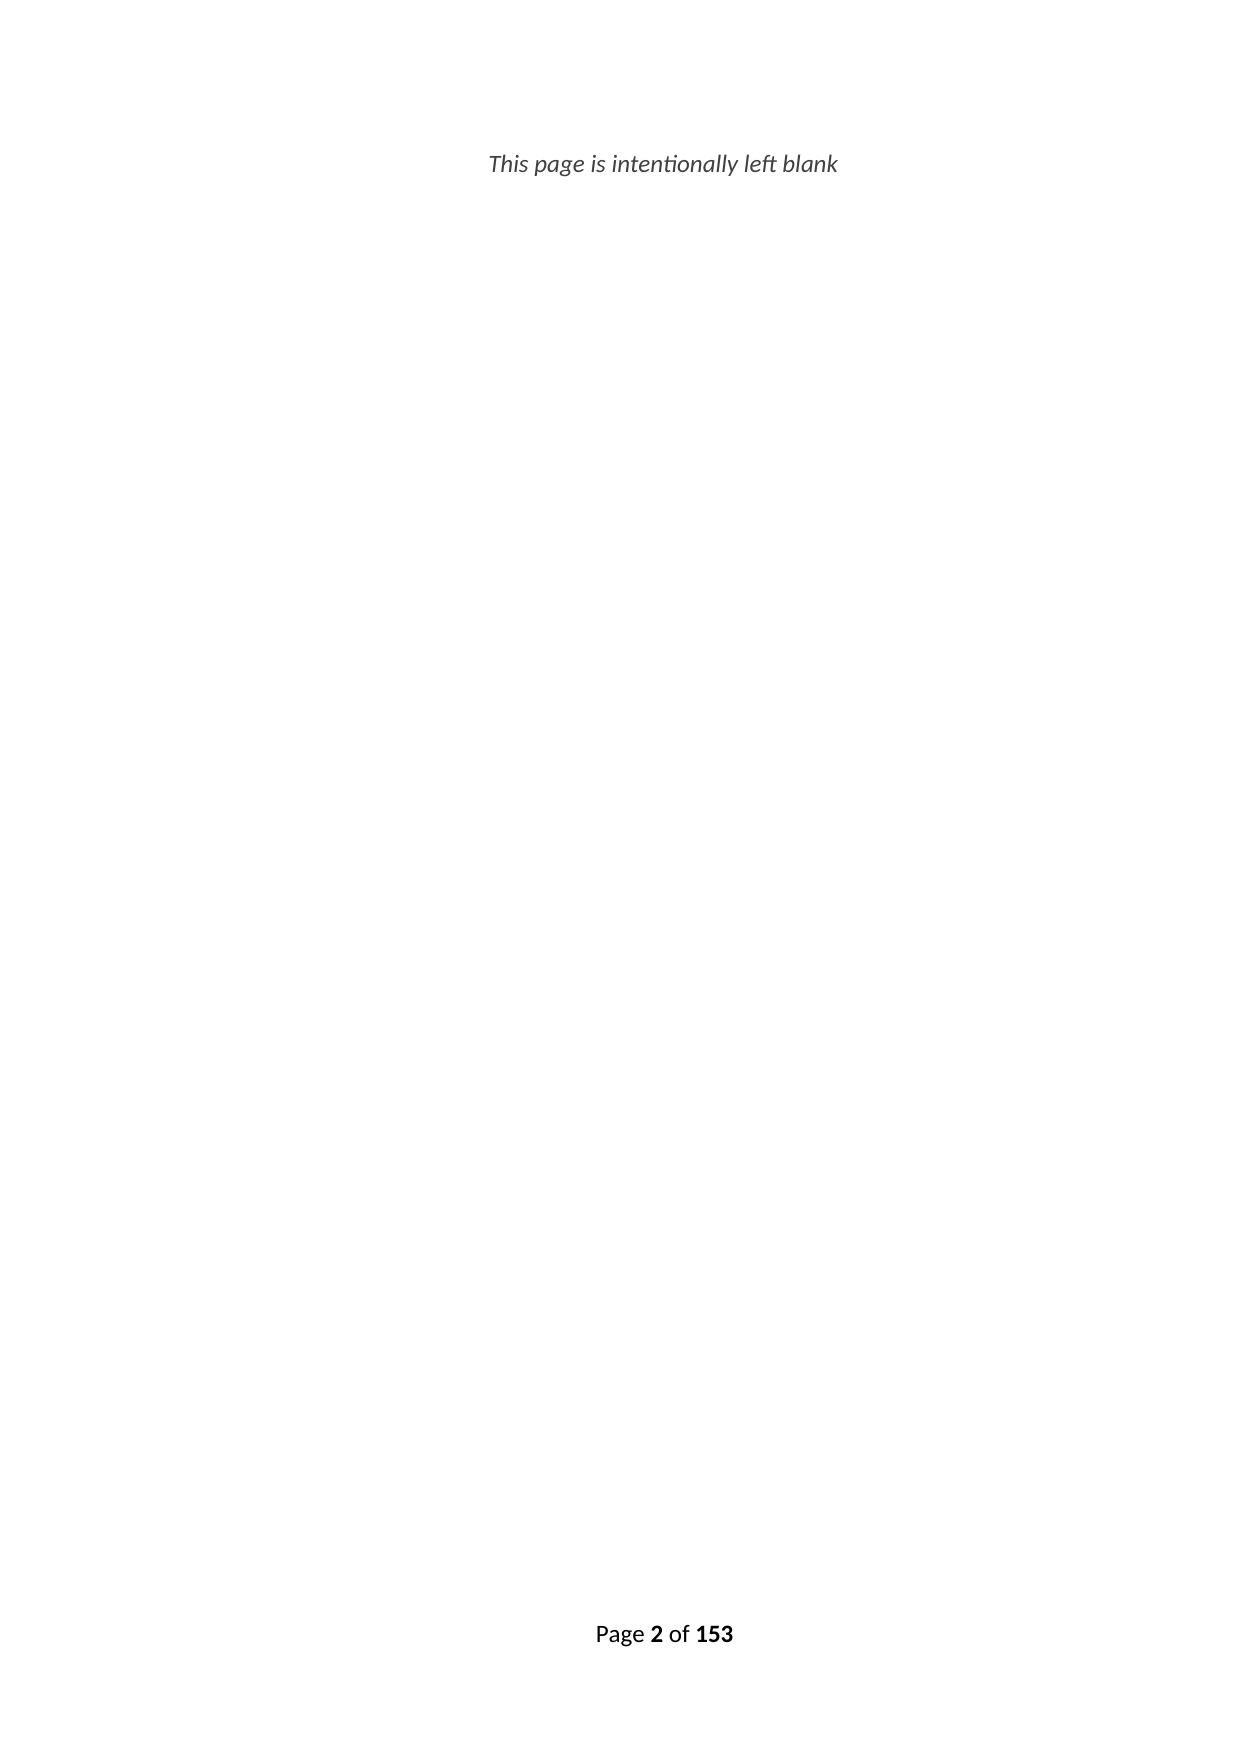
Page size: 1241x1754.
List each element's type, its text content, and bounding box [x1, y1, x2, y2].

text This page is intentionally left blank [207, 148, 1122, 178]
